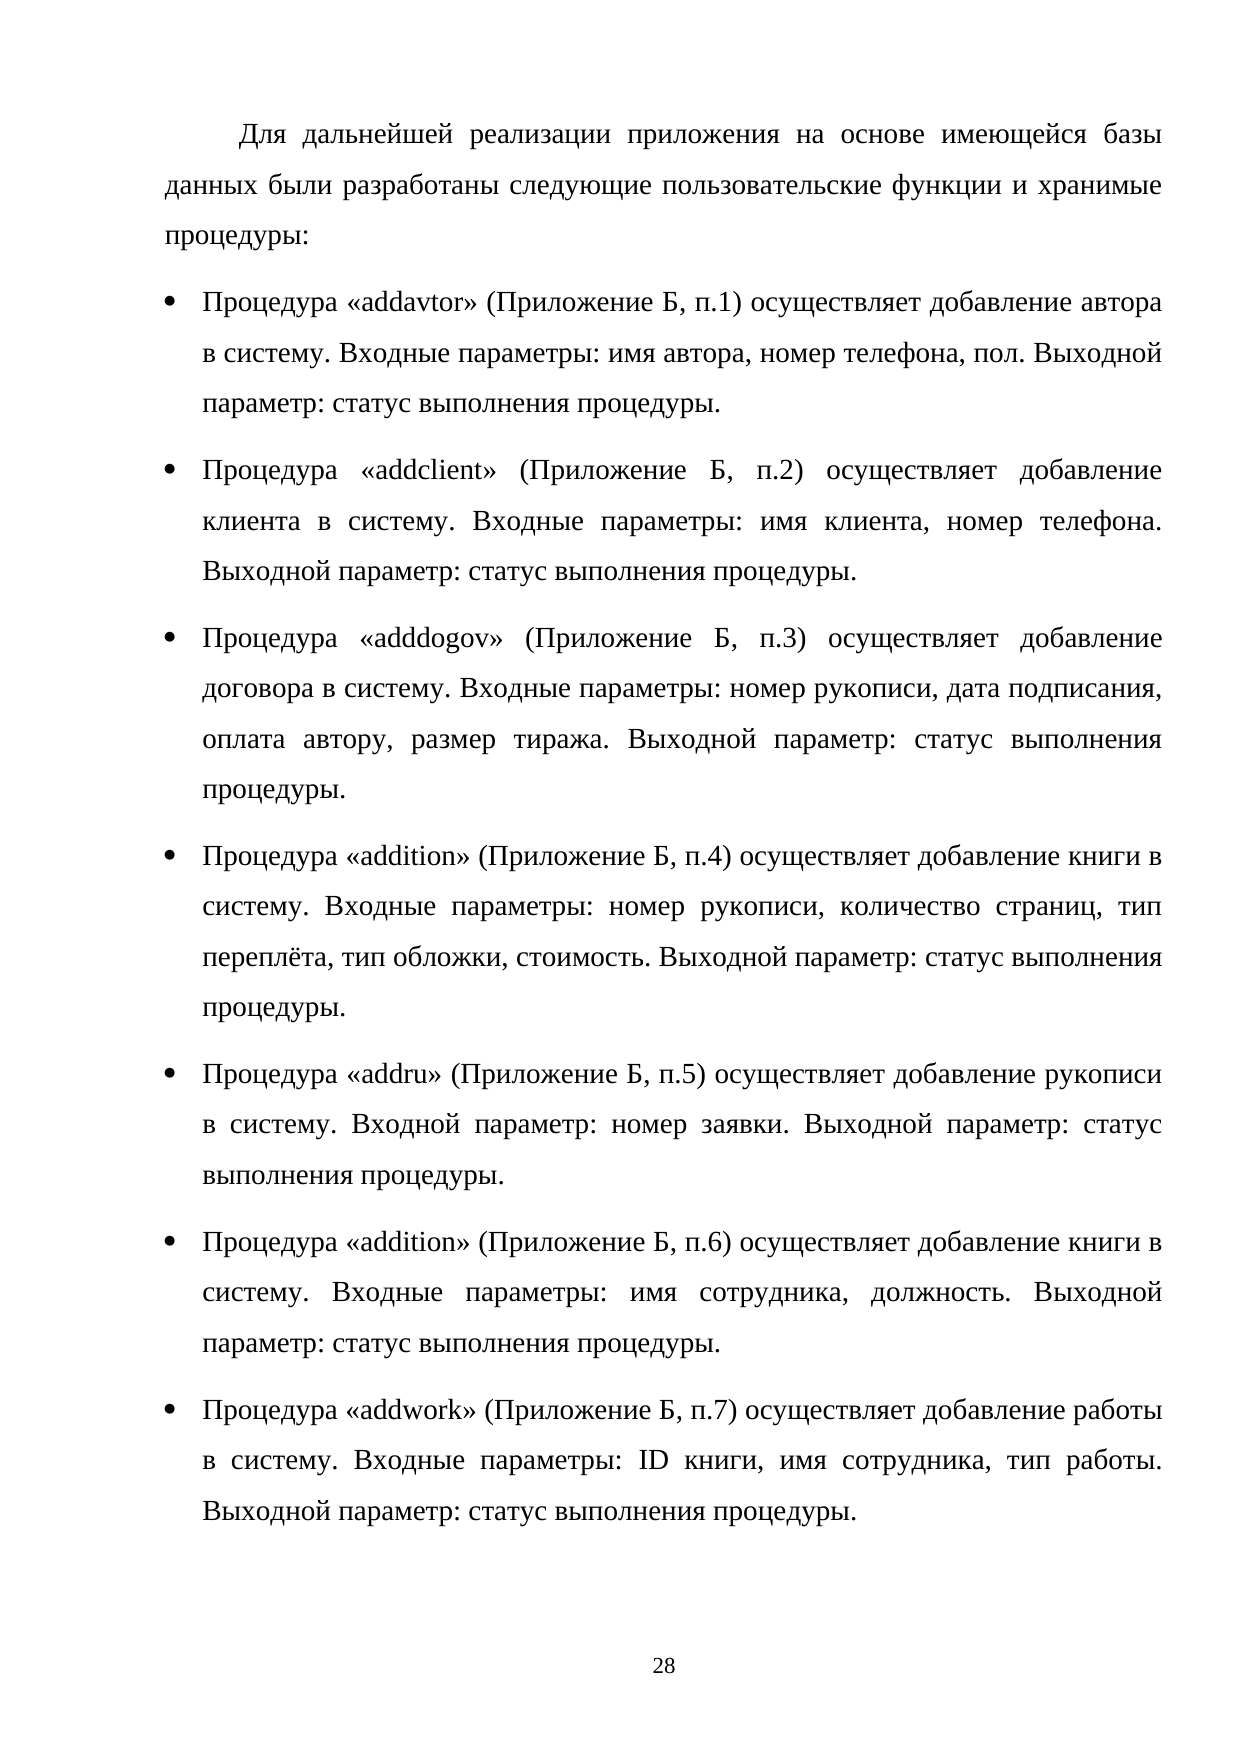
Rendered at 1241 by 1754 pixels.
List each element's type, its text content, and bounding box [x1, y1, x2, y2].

list Процедура «addwork» (Приложение Б, п.7) осуществляет добавление работы в систему. Входные параметры: ID книги, имя сотрудника, тип работы. Выходной параметр: статус выполнения процедуры. [164, 1392, 1163, 1526]
list Процедура «addition» (Приложение Б, п.4) осуществляет добавление книги в систему. Входные параметры: номер рукописи, количество страниц, тип переплёта, тип обложки, стоимость. Выходной параметр: статус выполнения процедуры. [164, 838, 1163, 1023]
text Для дальнейшей реализации приложения на основе имеющейся базы данных были разработаны следующие пользовательские функции и хранимые процедуры: [164, 117, 1163, 251]
list Процедура «addition» (Приложение Б, п.6) осуществляет добавление книги в систему. Входные параметры: имя сотрудника, должность. Выходной параметр: статус выполнения процедуры. [164, 1224, 1163, 1358]
list Процедура «addavtor» (Приложение Б, п.1) осуществляет добавление автора в систему. Входные параметры: имя автора, номер телефона, пол. Выходной параметр: статус выполнения процедуры. [164, 284, 1163, 419]
list Процедура «addclient» (Приложение Б, п.2) осуществляет добавление клиента в систему. Входные параметры: имя клиента, номер телефона. Выходной параметр: статус выполнения процедуры. [164, 452, 1163, 586]
list Процедура «adddogov» (Приложение Б, п.3) осуществляет добавление договора в систему. Входные параметры: номер рукописи, дата подписания, оплата автору, размер тиража. Выходной параметр: статус выполнения процедуры. [164, 620, 1163, 804]
list Процедура «addru» (Приложение Б, п.5) осуществляет добавление рукописи в систему. Входной параметр: номер заявки. Выходной параметр: статус выполнения процедуры. [164, 1056, 1163, 1191]
